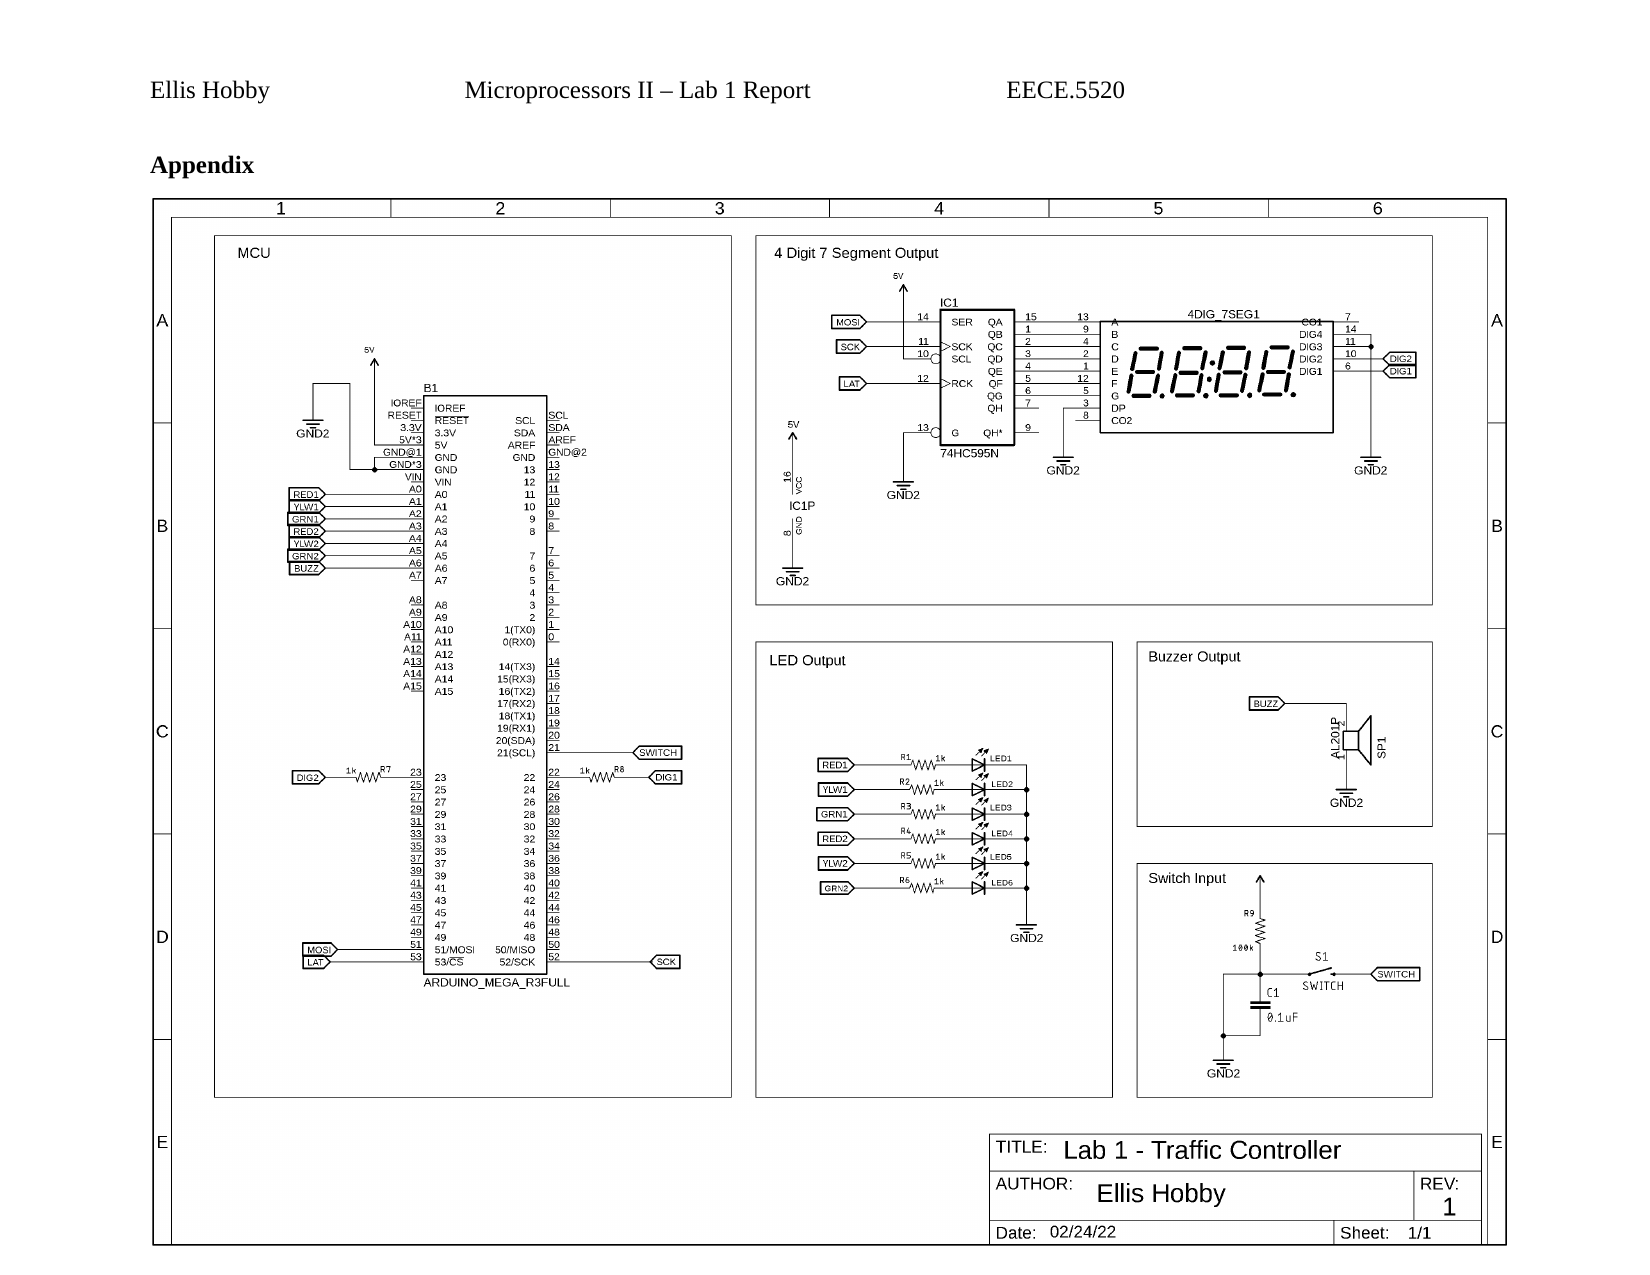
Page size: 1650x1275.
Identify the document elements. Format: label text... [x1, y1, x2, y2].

text Appendix [150, 150, 1500, 179]
picture [150, 197, 1508, 1248]
